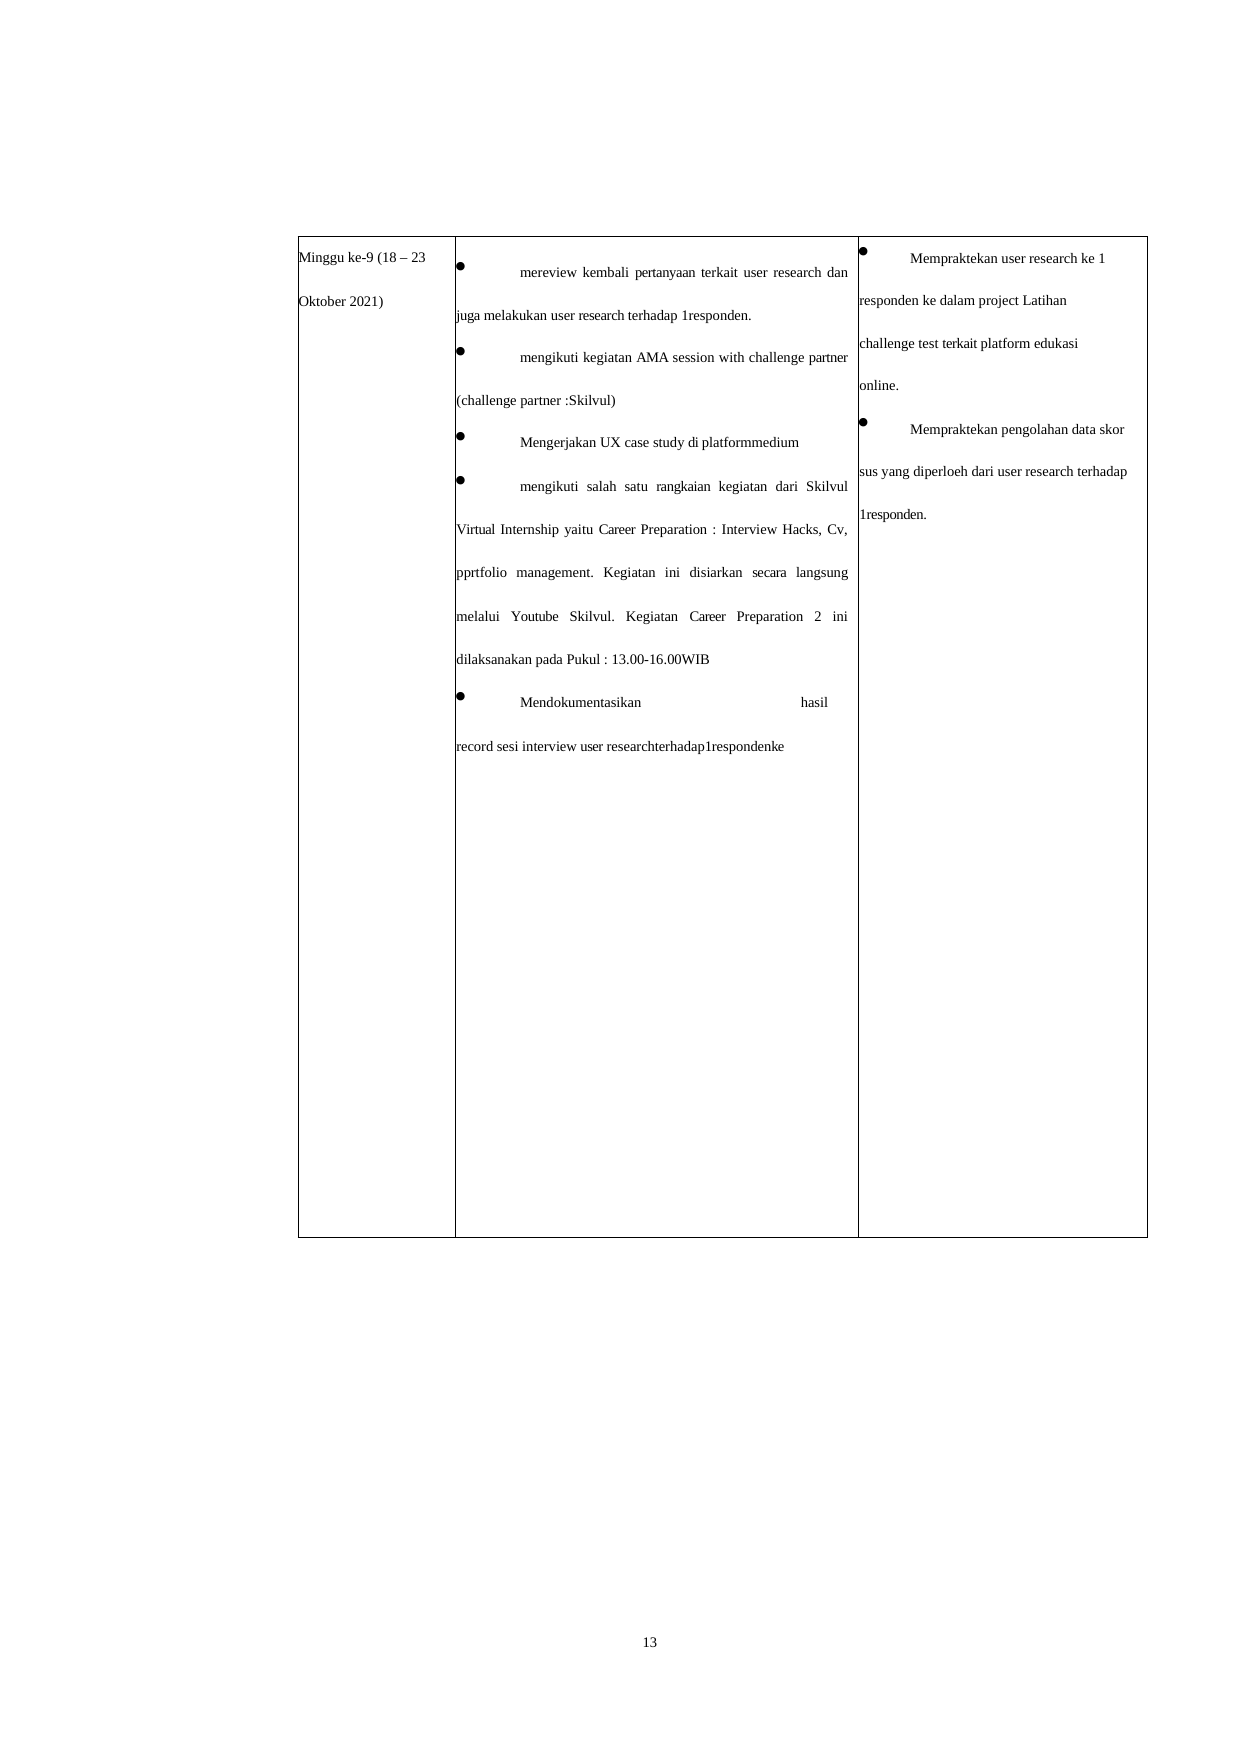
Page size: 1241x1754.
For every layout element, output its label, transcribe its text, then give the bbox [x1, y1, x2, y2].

table_cell mereview kembali pertanyaan terkait user research dan juga melakukan user research terhadap 1responden. mengikuti kegiatan AMA session with challenge partner (challenge partner :Skilvul) Mengerjakan UX case study di platformmedium mengikuti salah satu rangkaian kegiatan dari Skilvul Virtual Internship yaitu Career Preparation : Interview Hacks, Cv, pprtfolio management. Kegiatan ini disiarkan secara langsung melalui Youtube Skilvul. Kegiatan Career Preparation 2 ini dilaksanakan pada Pukul : 13.00-16.00WIB Mendokumentasikan hasil record sesi interview user researchterhadap1respondenke [456, 237, 858, 1237]
table_cell Mempraktekan user research ke 1 responden ke dalam project Latihan challenge test terkait platform edukasi online. Mempraktekan pengolahan data skor sus yang diperloeh dari user research terhadap 1responden. [859, 237, 1147, 1237]
table_cell Minggu ke-9 (18 – 23 Oktober 2021) [299, 237, 455, 1237]
